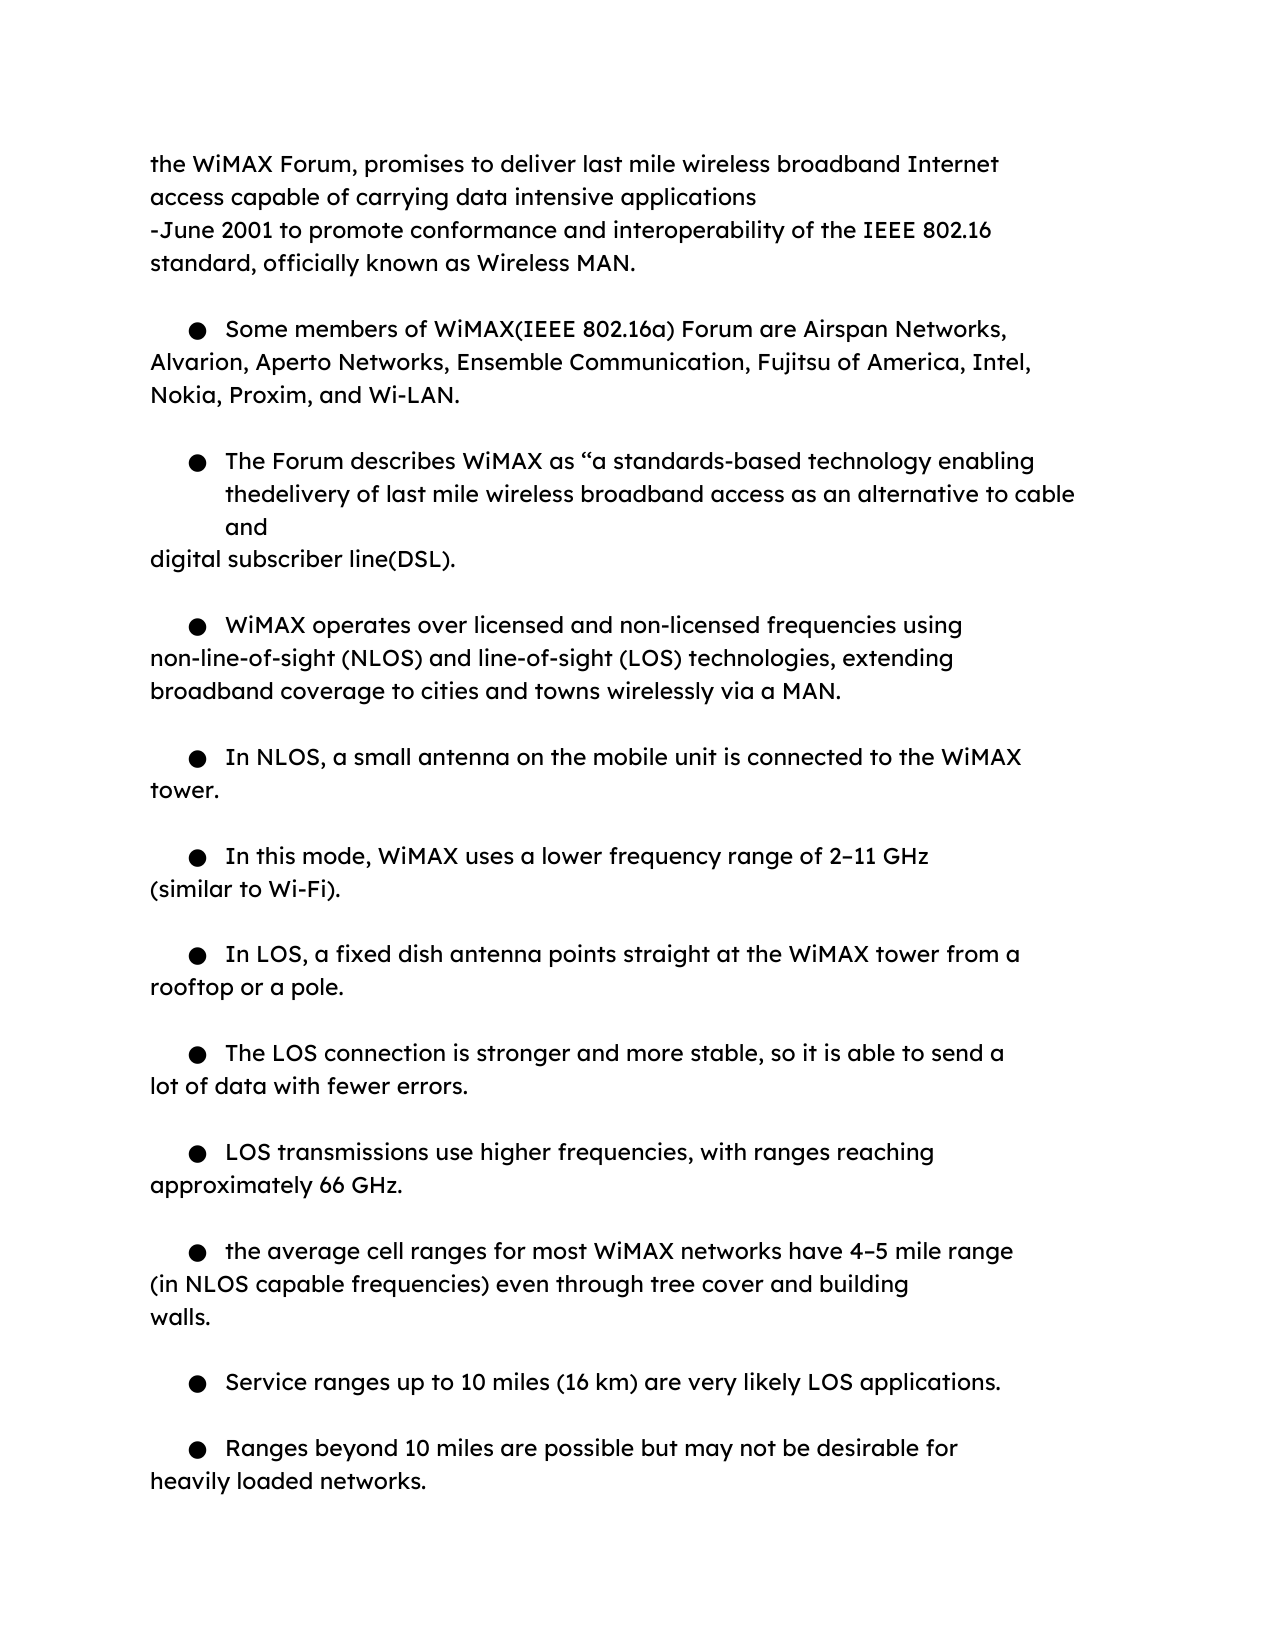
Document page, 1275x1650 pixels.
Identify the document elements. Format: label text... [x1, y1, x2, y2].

text Alvarion, Aperto Networks, Ensemble Communication, Fujitsu of America, Intel, [150, 347, 1125, 376]
list The LOS connection is stronger and more stable, so it is able to send a [187, 1039, 1125, 1067]
text (in NLOS capable frequencies) even through tree cover and building [150, 1269, 1125, 1298]
list WiMAX operates over licensed and non-licensed frequencies using [187, 611, 1125, 639]
list Service ranges up to 10 miles (16 km) are very likely LOS applications. [187, 1368, 1125, 1397]
text (similar to Wi-Fi). [150, 874, 1125, 903]
text the WiMAX Forum, promises to deliver last mile wireless broadband Internet [150, 150, 1125, 179]
list The Forum describes WiMAX as ‘‘a standards-based technology enabling thedelivery of last mile wireless broadband access as an alternative to cable and [187, 446, 1125, 541]
text digital subscriber line(DSL). [150, 545, 1125, 574]
text non-line-of-sight (NLOS) and line-of-sight (LOS) technologies, extending [150, 644, 1125, 672]
text walls. [150, 1302, 1125, 1331]
text access capable of carrying data intensive applications [150, 183, 1125, 212]
list the average cell ranges for most WiMAX networks have 4–5 mile range [187, 1236, 1125, 1265]
text approximately 66 GHz. [150, 1170, 1125, 1199]
list In NLOS, a small antenna on the mobile unit is connected to the WiMAX [187, 742, 1125, 771]
text Nokia, Proxim, and Wi-LAN. [150, 380, 1125, 409]
text standard, officially known as Wireless MAN. [150, 249, 1125, 277]
list LOS transmissions use higher frequencies, with ranges reaching [187, 1137, 1125, 1166]
list In this mode, WiMAX uses a lower frequency range of 2–11 GHz [187, 841, 1125, 870]
text lot of data with fewer errors. [150, 1072, 1125, 1100]
text heavily loaded networks. [150, 1467, 1125, 1495]
text tower. [150, 775, 1125, 804]
text rooftop or a pole. [150, 973, 1125, 1002]
text broadband coverage to cities and towns wirelessly via a MAN. [150, 677, 1125, 705]
list In LOS, a fixed dish antenna points straight at the WiMAX tower from a [187, 940, 1125, 969]
text -June 2001 to promote conformance and interoperability of the IEEE 802.16 [150, 216, 1125, 244]
list Ranges beyond 10 miles are possible but may not be desirable for [187, 1434, 1125, 1462]
list Some members of WiMAX(IEEE 802.16a) Forum are Airspan Networks, [187, 314, 1125, 343]
